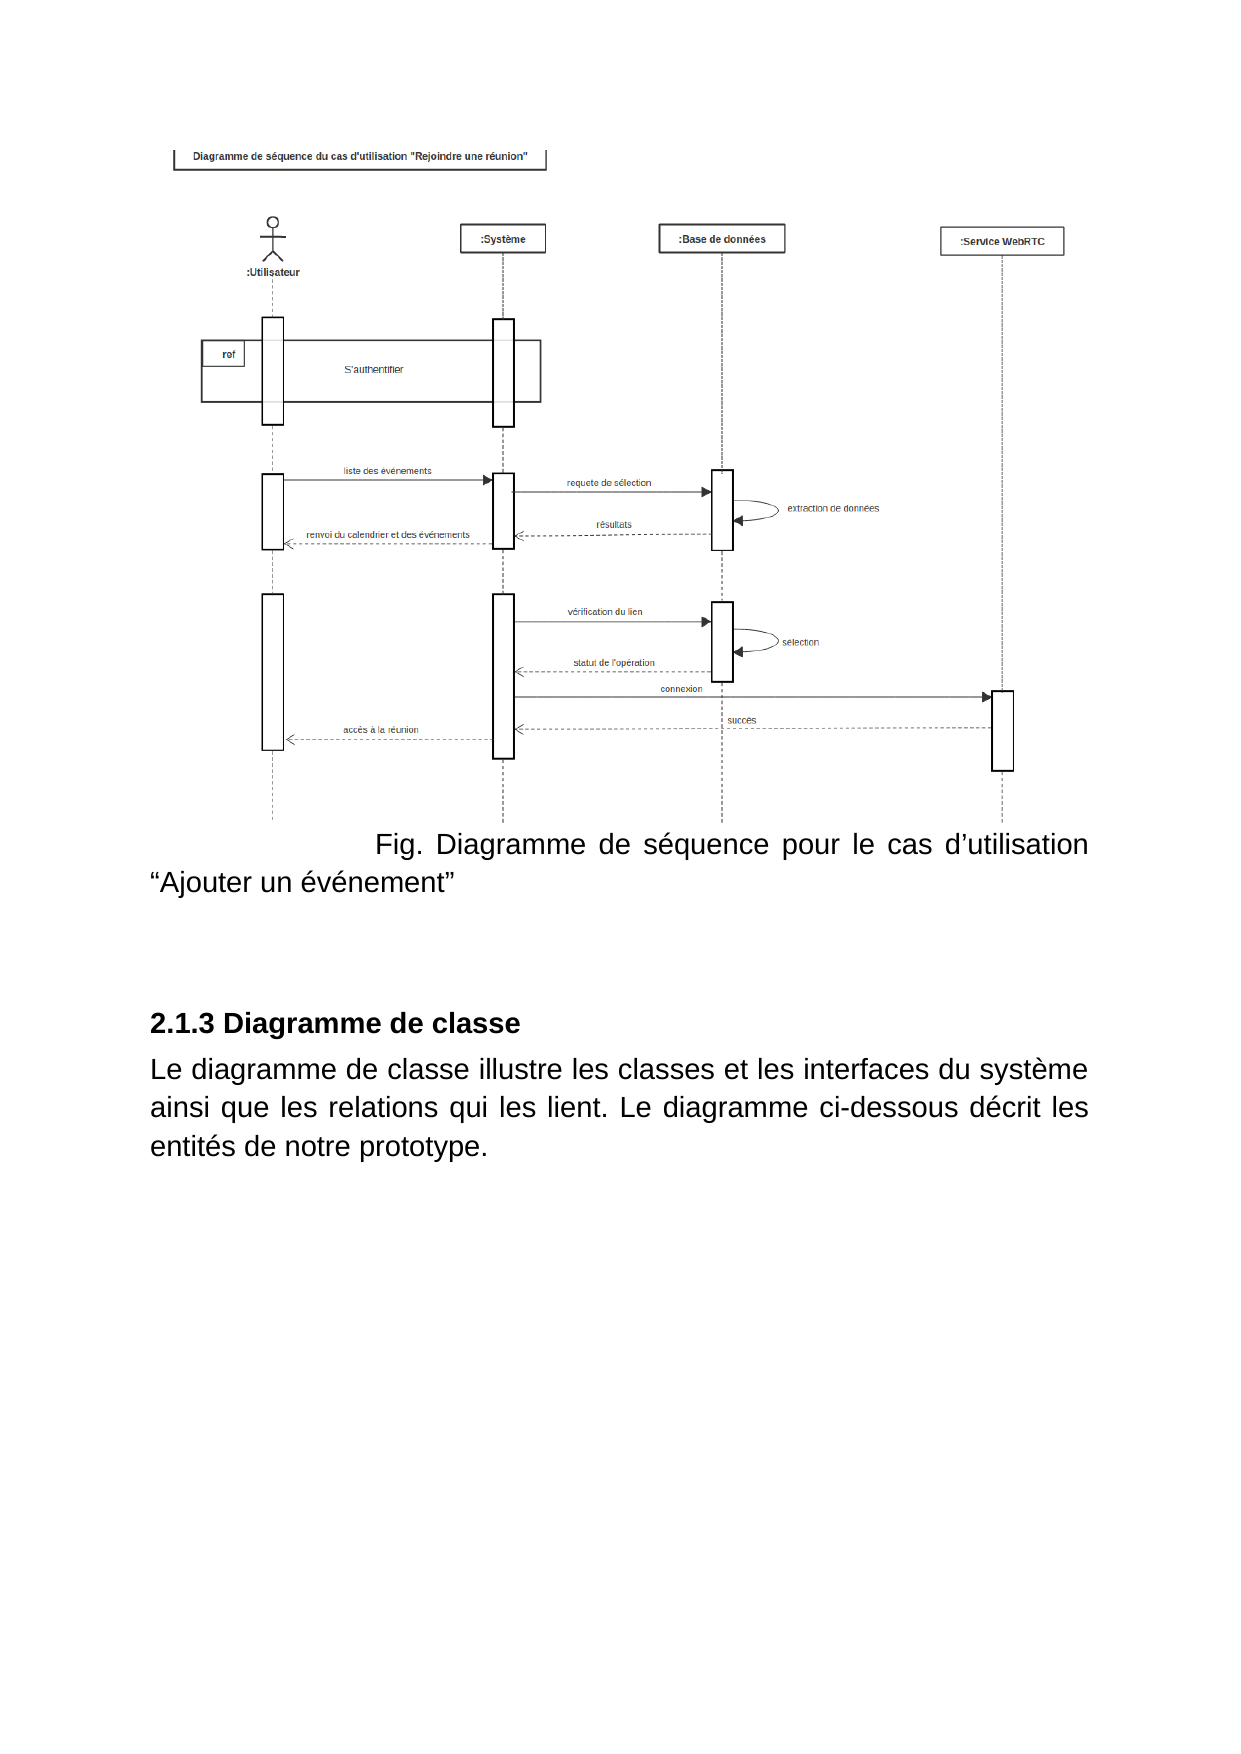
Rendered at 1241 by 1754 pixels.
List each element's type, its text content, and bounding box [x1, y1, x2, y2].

subtitle 2.1.3 Diagramme de classe [150, 1006, 1090, 1039]
picture [150, 150, 1091, 823]
text Le diagramme de classe illustre les classes et les interfaces du système ainsi que les relations qui les lient. Le diagramme ci-dessous décrit les entités de notre prototype. [150, 1052, 1090, 1163]
text Fig. Diagramme de séquence pour le cas d’utilisation “Ajouter un événement” [150, 827, 1090, 899]
